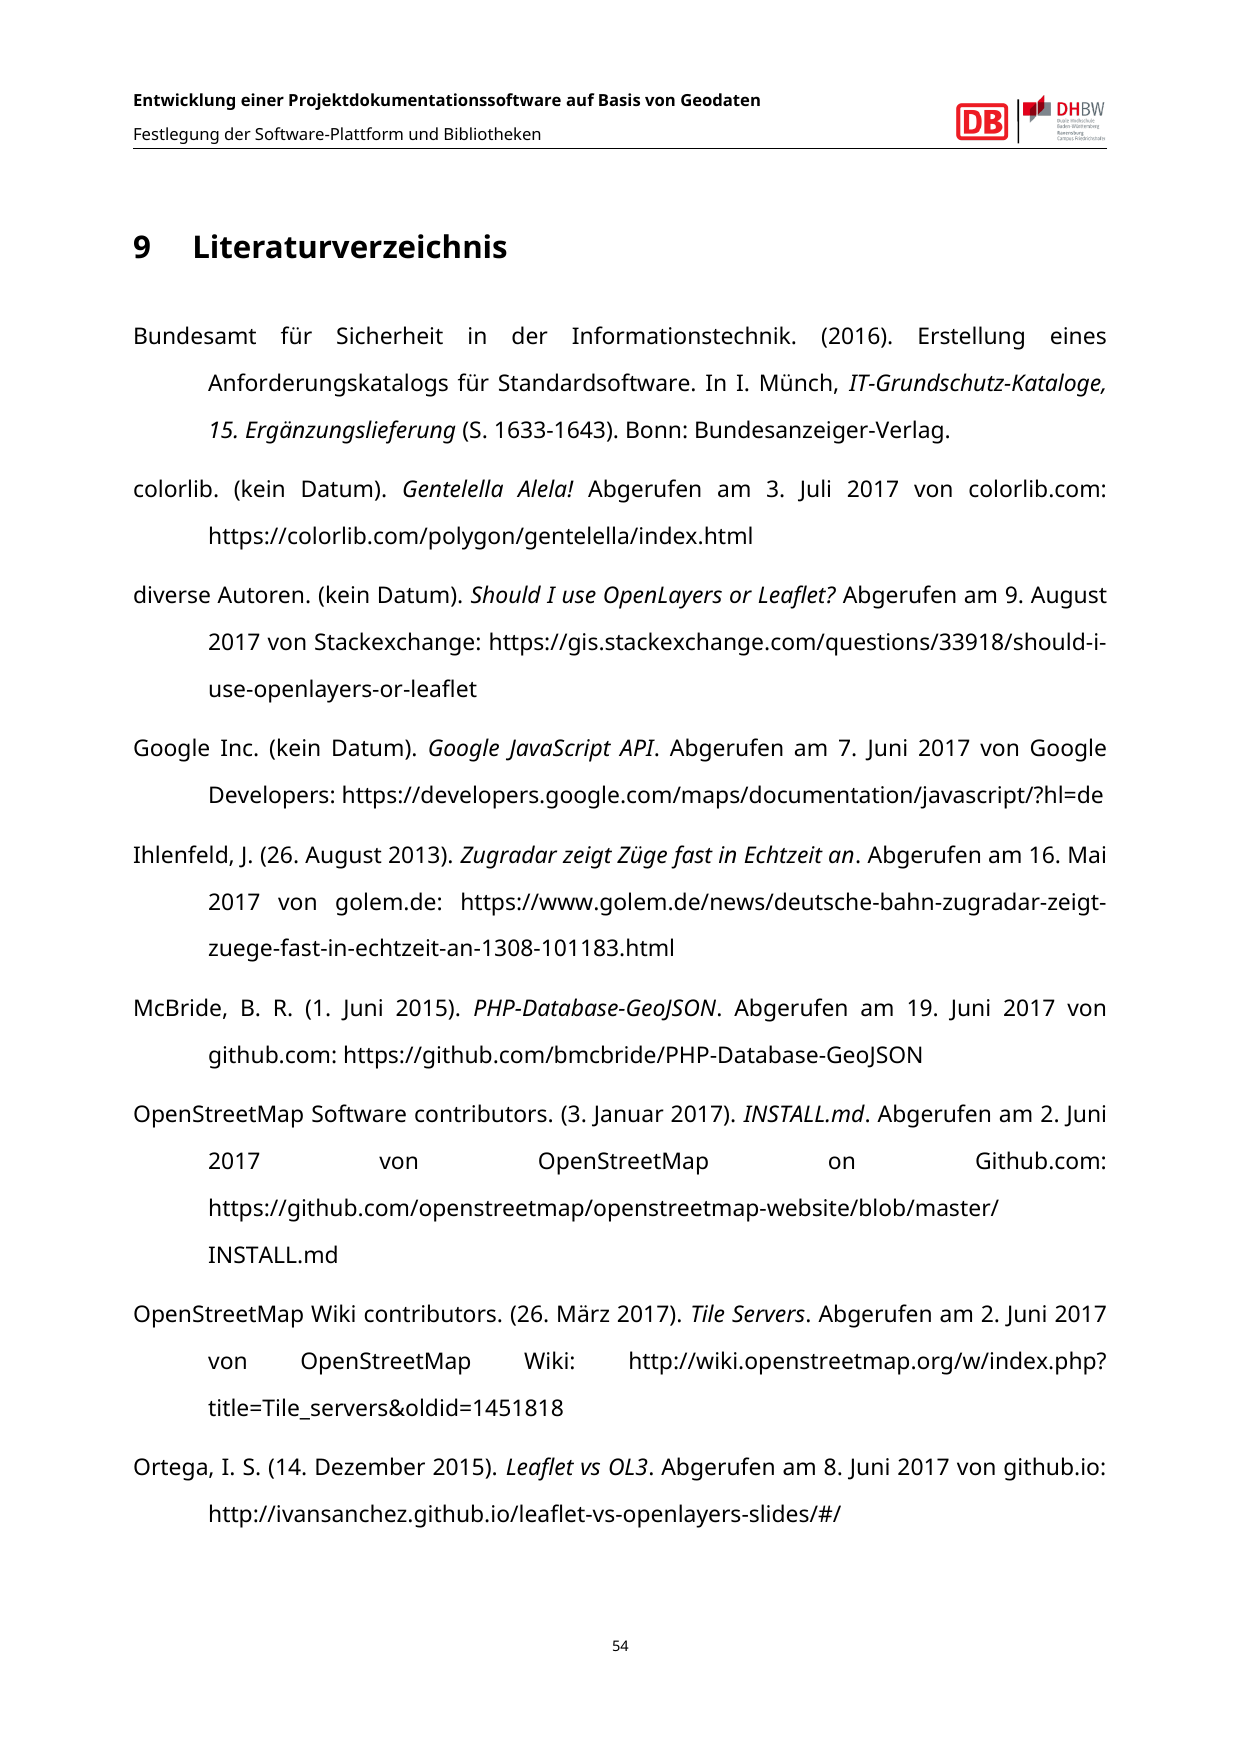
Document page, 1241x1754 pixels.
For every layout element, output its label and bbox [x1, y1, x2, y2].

picture [956, 103, 1009, 141]
picture [1023, 95, 1106, 141]
